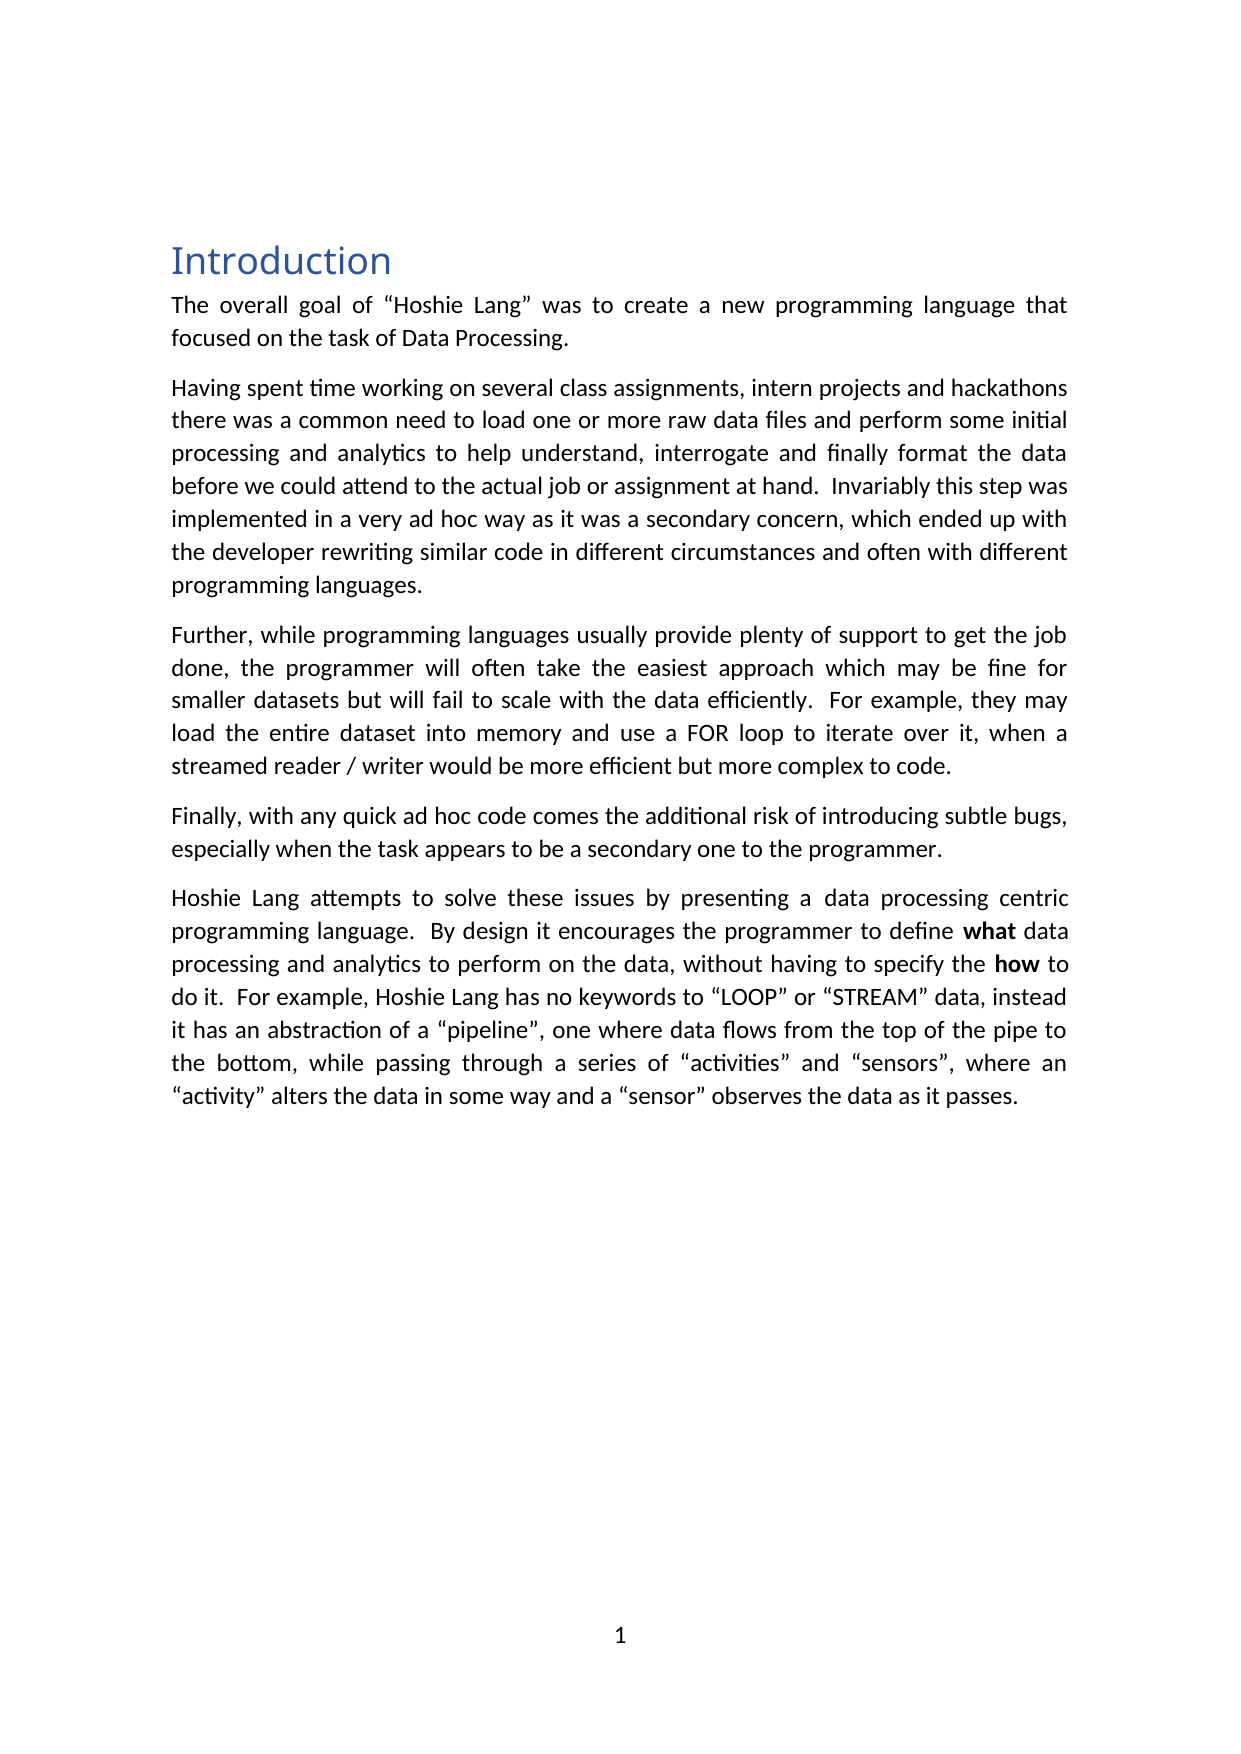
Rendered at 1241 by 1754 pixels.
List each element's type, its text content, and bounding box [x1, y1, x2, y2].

subtitle Introduction [171, 234, 1069, 285]
text Further, while programming languages usually provide plenty of support to get the job done, the programmer will often take the easiest approach which may be fine for smaller datasets but will fail to scale with the data efficiently. For example, they may load the entire dataset into memory and use a FOR loop to iterate over it, when a streamed reader / writer would be more efficient but more complex to code. [171, 619, 1069, 781]
text Finally, with any quick ad hoc code comes the additional risk of introducing subtle bugs, especially when the task appears to be a secondary one to the programmer. [171, 800, 1069, 863]
text Hoshie Lang attempts to solve these issues by presenting a data processing centric programming language. By design it encourages the programmer to define what data processing and analytics to perform on the data, without having to specify the how to do it. For example, Hoshie Lang has no keywords to “LOOP” or “STREAM” data, instead it has an abstraction of a “pipeline”, one where data flows from the top of the pipe to the bottom, while passing through a series of “activities” and “sensors”, where an “activity” alters the data in some way and a “sensor” observes the data as it passes. [171, 882, 1069, 1111]
text The overall goal of “Hoshie Lang” was to create a new programming language that focused on the task of Data Processing. [171, 289, 1069, 353]
text Having spent time working on several class assignments, intern projects and hackathons there was a common need to load one or more raw data files and perform some initial processing and analytics to help understand, interrogate and finally format the data before we could attend to the actual job or assignment at hand. Invariably this step was implemented in a very ad hoc way as it was a secondary concern, which ended up with the developer rewriting similar code in different circumstances and often with different programming languages. [171, 372, 1069, 600]
